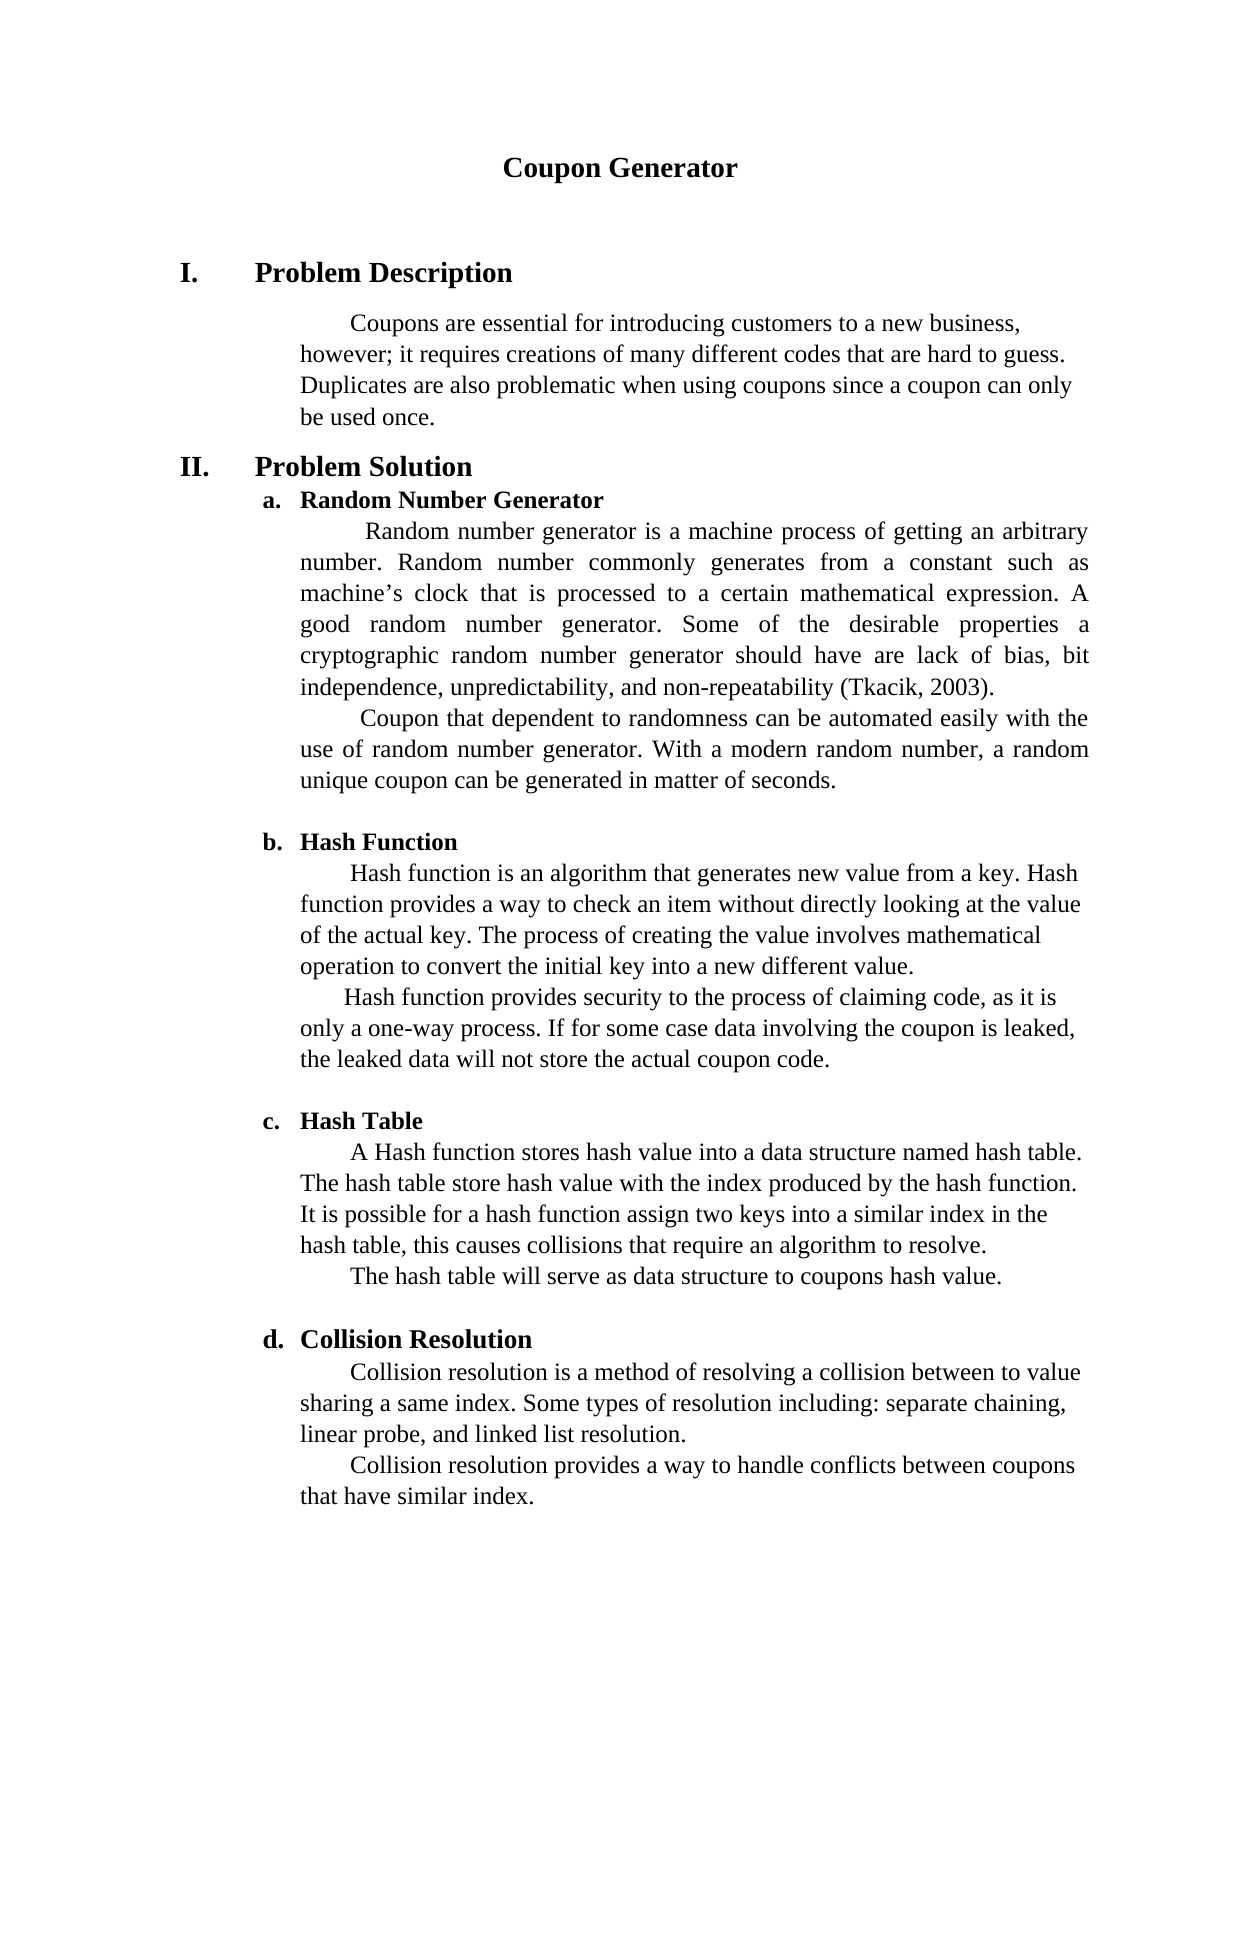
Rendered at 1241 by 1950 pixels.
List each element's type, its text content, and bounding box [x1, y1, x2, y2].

list Random Number Generator [262, 485, 1090, 514]
list Hash function provides security to the process of claiming code, as it is only a one-way process. If for some case data involving the coupon is leaked, the leaked data will not store the actual coupon code. [300, 982, 1090, 1073]
list Hash function is an algorithm that generates new value from a key. Hash function provides a way to check an item without directly looking at the value of the actual key. The process of creating the value involves mathematical operation to convert the initial key into a new different value. [300, 858, 1090, 980]
list Hash Table [262, 1106, 1090, 1135]
list Random number generator is a machine process of getting an arbitrary number. Random number commonly generates from a constant such as machine’s clock that is processed to a certain mathematical expression. A good random number generator. Some of the desirable properties a cryptographic random number generator should have are lack of bias, bit independence, unpredictability, and non-repeatability (Tkacik, 2003). [300, 516, 1090, 700]
list Problem Solution [179, 449, 1090, 483]
text Coupons are essential for introducing customers to a new business, however; it requires creations of many different codes that are hard to guess. Duplicates are also problematic when using coupons since a coupon can only be used once. [300, 308, 1090, 430]
list The hash table will serve as data structure to coupons hash value. [300, 1261, 1090, 1290]
list Collision resolution is a method of resolving a collision between to value sharing a same index. Some types of resolution including: separate chaining, linear probe, and linked list resolution. [300, 1357, 1090, 1448]
list Coupon that dependent to randomness can be automated easily with the use of random number generator. With a modern random number, a random unique coupon can be generated in matter of seconds. [300, 703, 1090, 793]
list Collision Resolution [262, 1323, 1090, 1355]
text Coupon Generator [150, 150, 1090, 183]
list Hash Function [262, 827, 1090, 856]
list Problem Description [179, 256, 1090, 289]
list Collision resolution provides a way to handle conflicts between coupons that have similar index. [300, 1450, 1090, 1510]
list A Hash function stores hash value into a data structure named hash table. The hash table store hash value with the index produced by the hash function. It is possible for a hash function assign two keys into a similar index in the hash table, this causes collisions that require an algorithm to resolve. [300, 1137, 1090, 1259]
